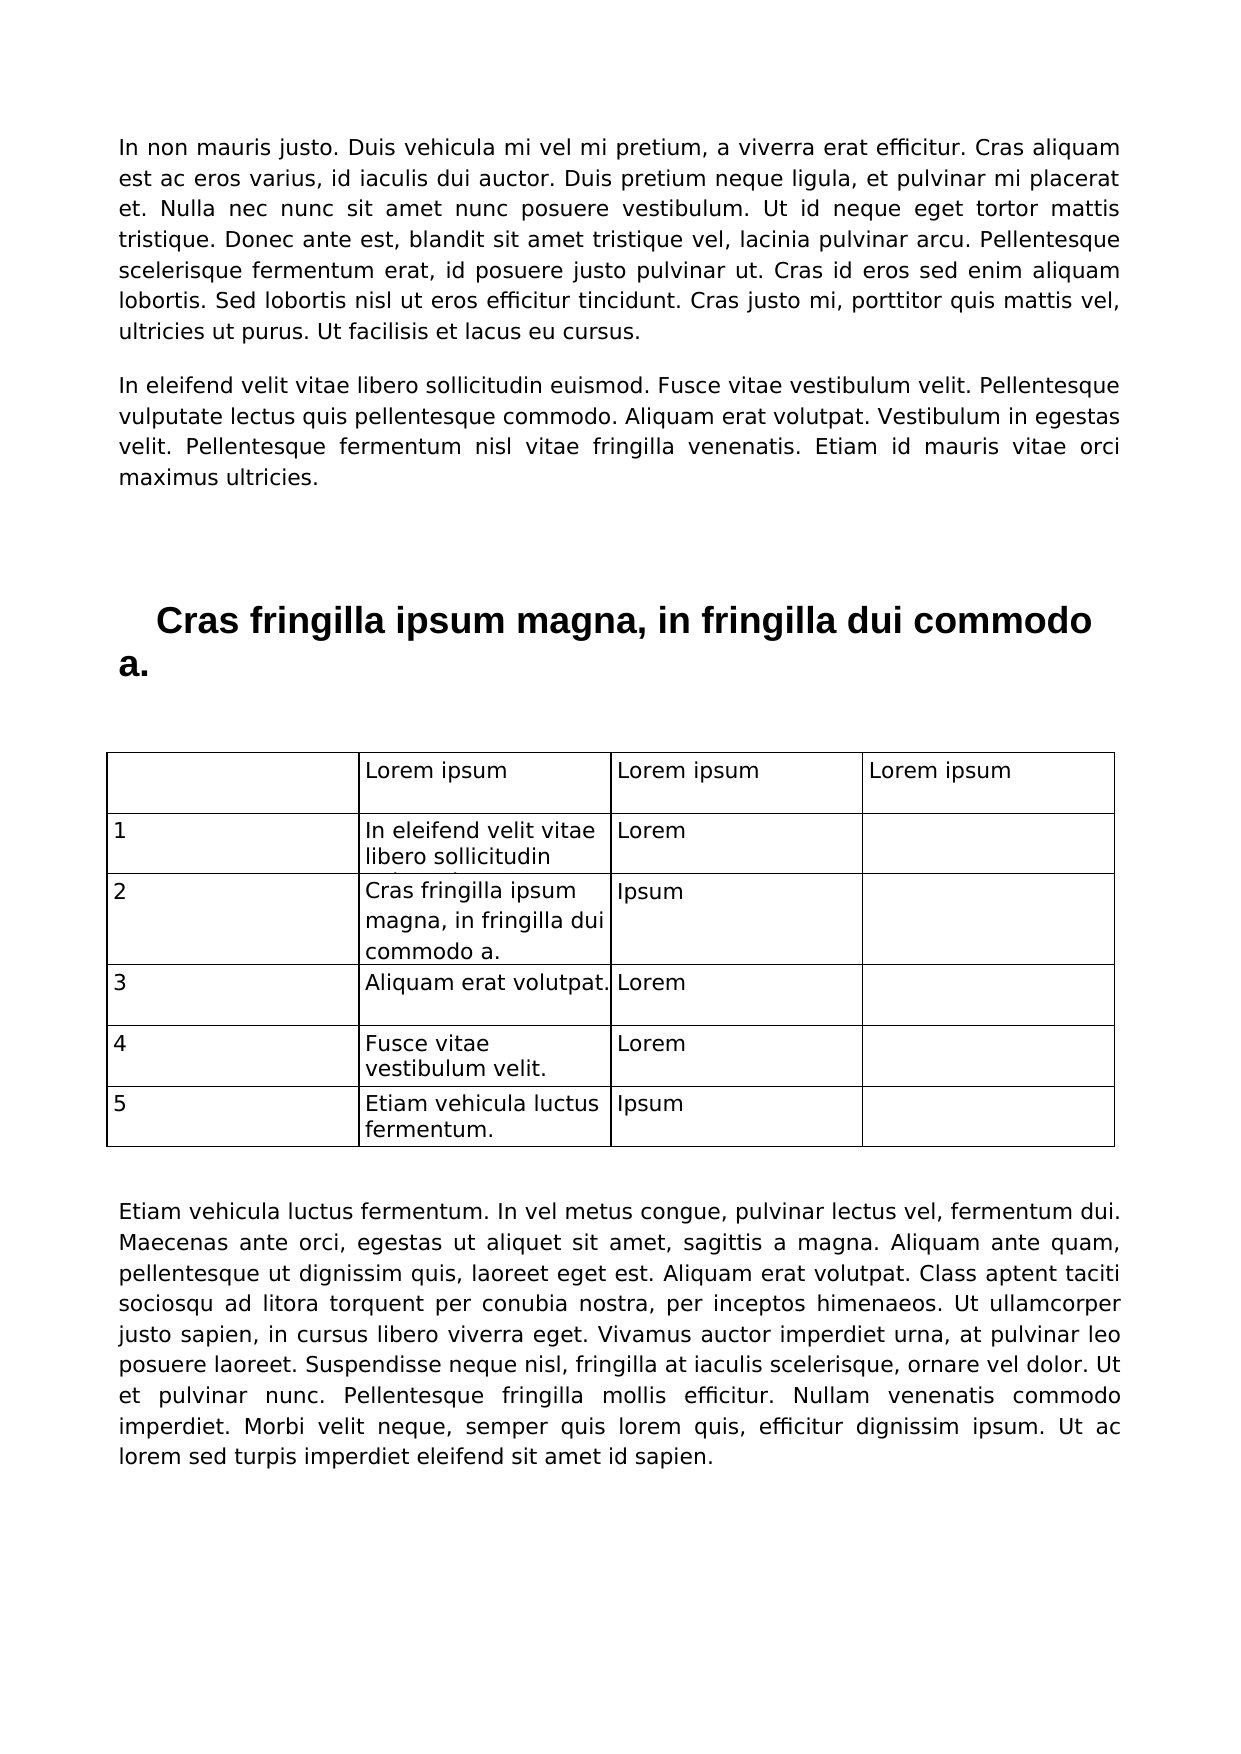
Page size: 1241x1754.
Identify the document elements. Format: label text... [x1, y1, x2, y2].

table_cell Ipsum [612, 1087, 862, 1146]
table_cell In eleifend velit vitae libero sollicitudin euismod. [360, 814, 610, 873]
table_cell Lorem [612, 1026, 862, 1086]
table_cell [863, 814, 1114, 873]
table_cell Cras fringilla ipsum magna, in fringilla dui commodo a. [360, 874, 610, 964]
table_header Lorem ipsum [612, 753, 862, 812]
table_header Lorem ipsum [863, 753, 1114, 812]
table_cell Fusce vitae vestibulum velit. [360, 1026, 610, 1086]
table_cell [863, 1026, 1114, 1086]
table_cell [863, 1087, 1114, 1146]
text In non mauris justo. Duis vehicula mi vel mi pretium, a viverra erat efficitur. Cras aliquam est ac eros varius, id iaculis dui auctor. Duis pretium neque ligula, et pulvinar mi placerat et. Nulla nec nunc sit amet nunc posuere vestibulum. Ut id neque eget tortor mattis tristique. Donec ante est, blandit sit amet tristique vel, lacinia pulvinar arcu. Pellentesque scelerisque fermentum erat, id posuere justo pulvinar ut. Cras id eros sed enim aliquam lobortis. Sed lobortis nisl ut eros efficitur tincidunt. Cras justo mi, porttitor quis mattis vel, ultricies ut purus. Ut facilisis et lacus eu cursus. [118, 131, 1121, 345]
table_cell [863, 965, 1114, 1025]
table_cell Lorem [612, 814, 862, 873]
table_cell 3 [108, 965, 358, 1025]
text In eleifend velit vitae libero sollicitudin euismod. Fusce vitae vestibulum velit. Pellentesque vulputate lectus quis pellentesque commodo. Aliquam erat volutpat. Vestibulum in egestas velit. Pellentesque fermentum nisl vitae fringilla venenatis. Etiam id mauris vitae orci maximus ultricies. [118, 369, 1121, 491]
table_cell 2 [108, 874, 358, 964]
table_cell Aliquam erat volutpat. [360, 965, 610, 1025]
table_header [108, 753, 358, 812]
table_cell 5 [108, 1087, 358, 1146]
table_cell Ipsum [612, 874, 862, 964]
table_cell 4 [108, 1026, 358, 1086]
table_cell 1 [108, 814, 358, 873]
table_cell Lorem [612, 965, 862, 1025]
table_cell Etiam vehicula luctus fermentum. [360, 1087, 610, 1146]
text Etiam vehicula luctus fermentum. In vel metus congue, pulvinar lectus vel, fermentum dui. Maecenas ante orci, egestas ut aliquet sit amet, sagittis a magna. Aliquam ante quam, pellentesque ut dignissim quis, laoreet eget est. Aliquam erat volutpat. Class aptent taciti sociosqu ad litora torquent per conubia nostra, per inceptos himenaeos. Ut ullamcorper justo sapien, in cursus libero viverra eget. Vivamus auctor imperdiet urna, at pulvinar leo posuere laoreet. Suspendisse neque nisl, fringilla at iaculis scelerisque, ornare vel dolor. Ut et pulvinar nunc. Pellentesque fringilla mollis efficitur. Nullam venenatis commodo imperdiet. Morbi velit neque, semper quis lorem quis, efficitur dignissim ipsum. Ut ac lorem sed turpis imperdiet eleifend sit amet id sapien. [118, 1195, 1122, 1471]
table_header Lorem ipsum [360, 753, 610, 812]
table_cell [863, 874, 1114, 964]
text Cras fringilla ipsum magna, in fringilla dui commodo a. [118, 599, 1111, 685]
